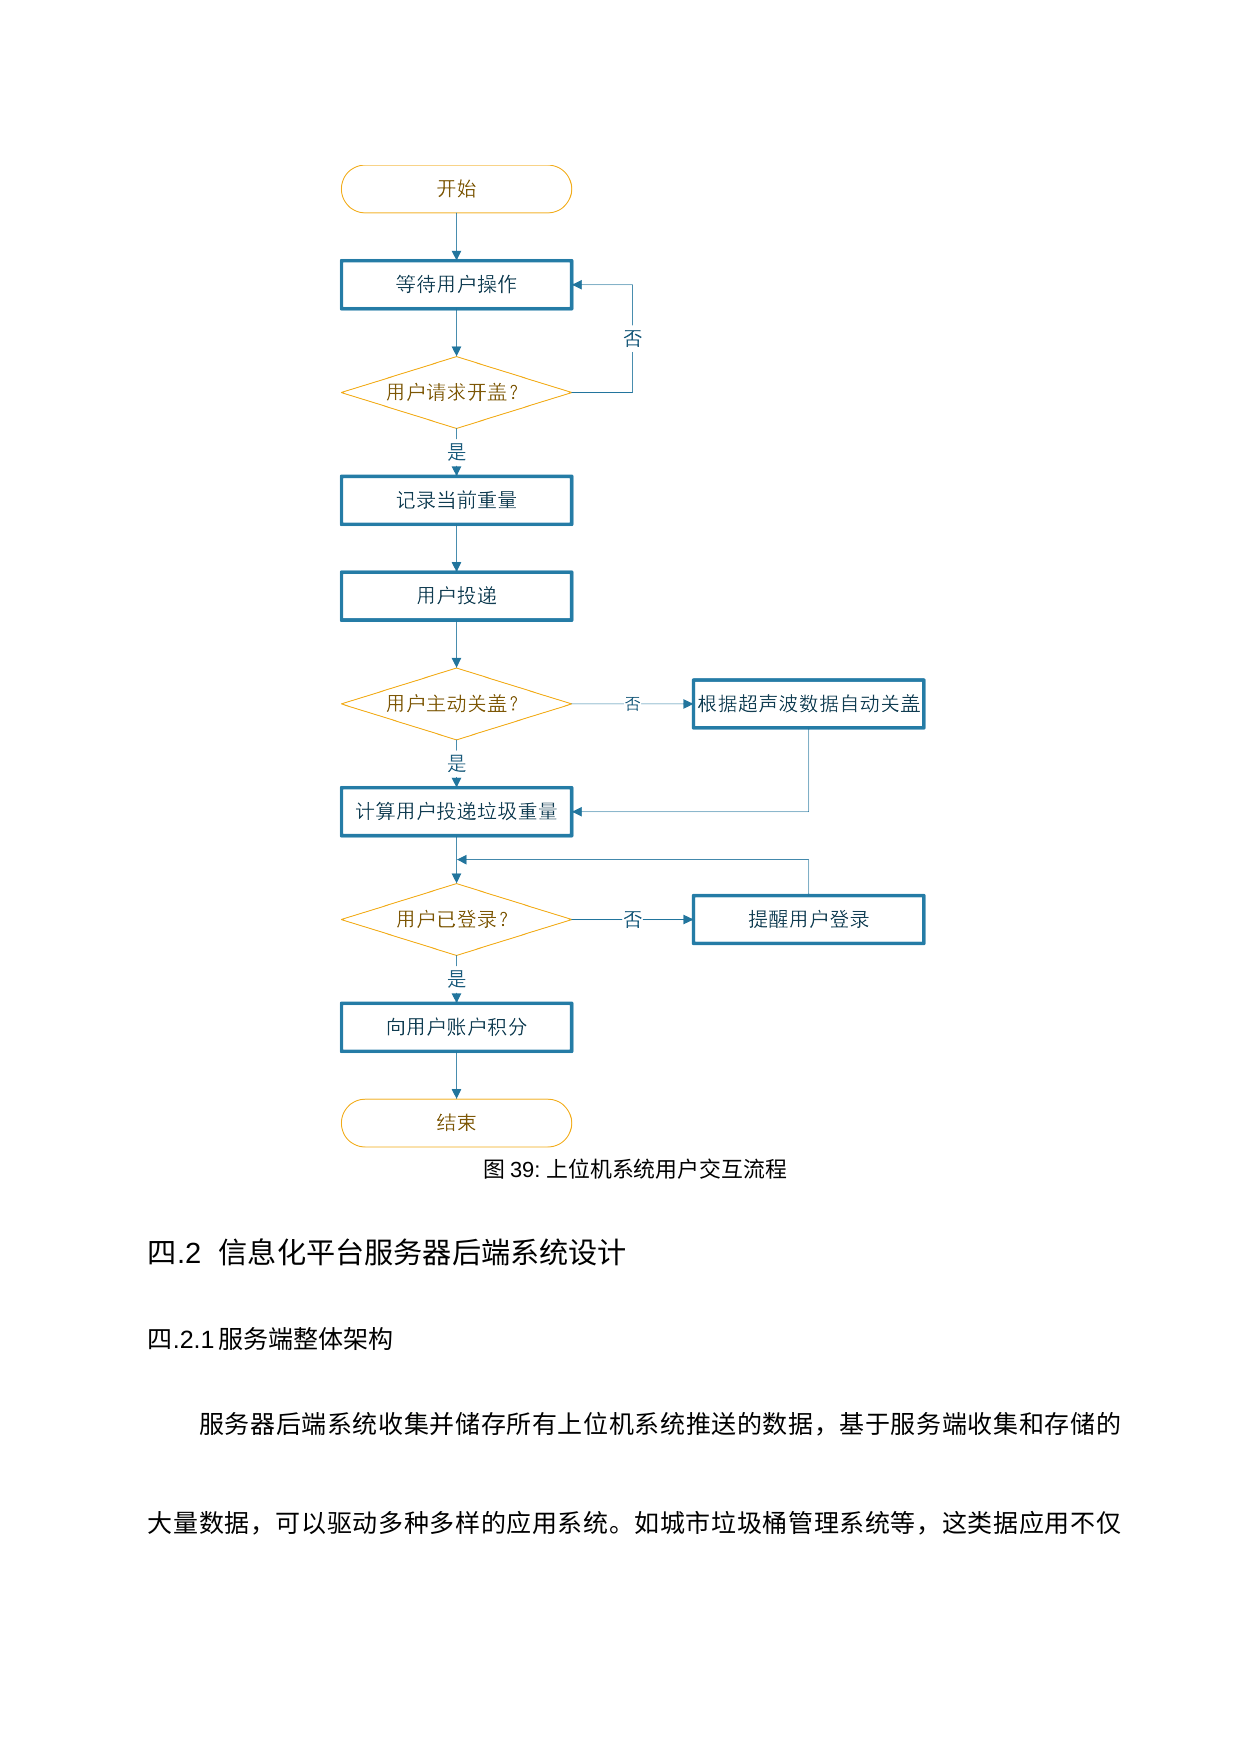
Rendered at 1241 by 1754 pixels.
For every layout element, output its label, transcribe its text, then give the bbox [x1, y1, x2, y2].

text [148, 1389, 1122, 1554]
subtitle 服务端整体架构 [148, 1305, 1122, 1371]
picture [339, 165, 931, 1148]
subtitle 信息化平台服务器后端系统设计 [148, 1218, 1122, 1284]
text 图 39: 上位机系统用户交互流程 [148, 1152, 1122, 1185]
